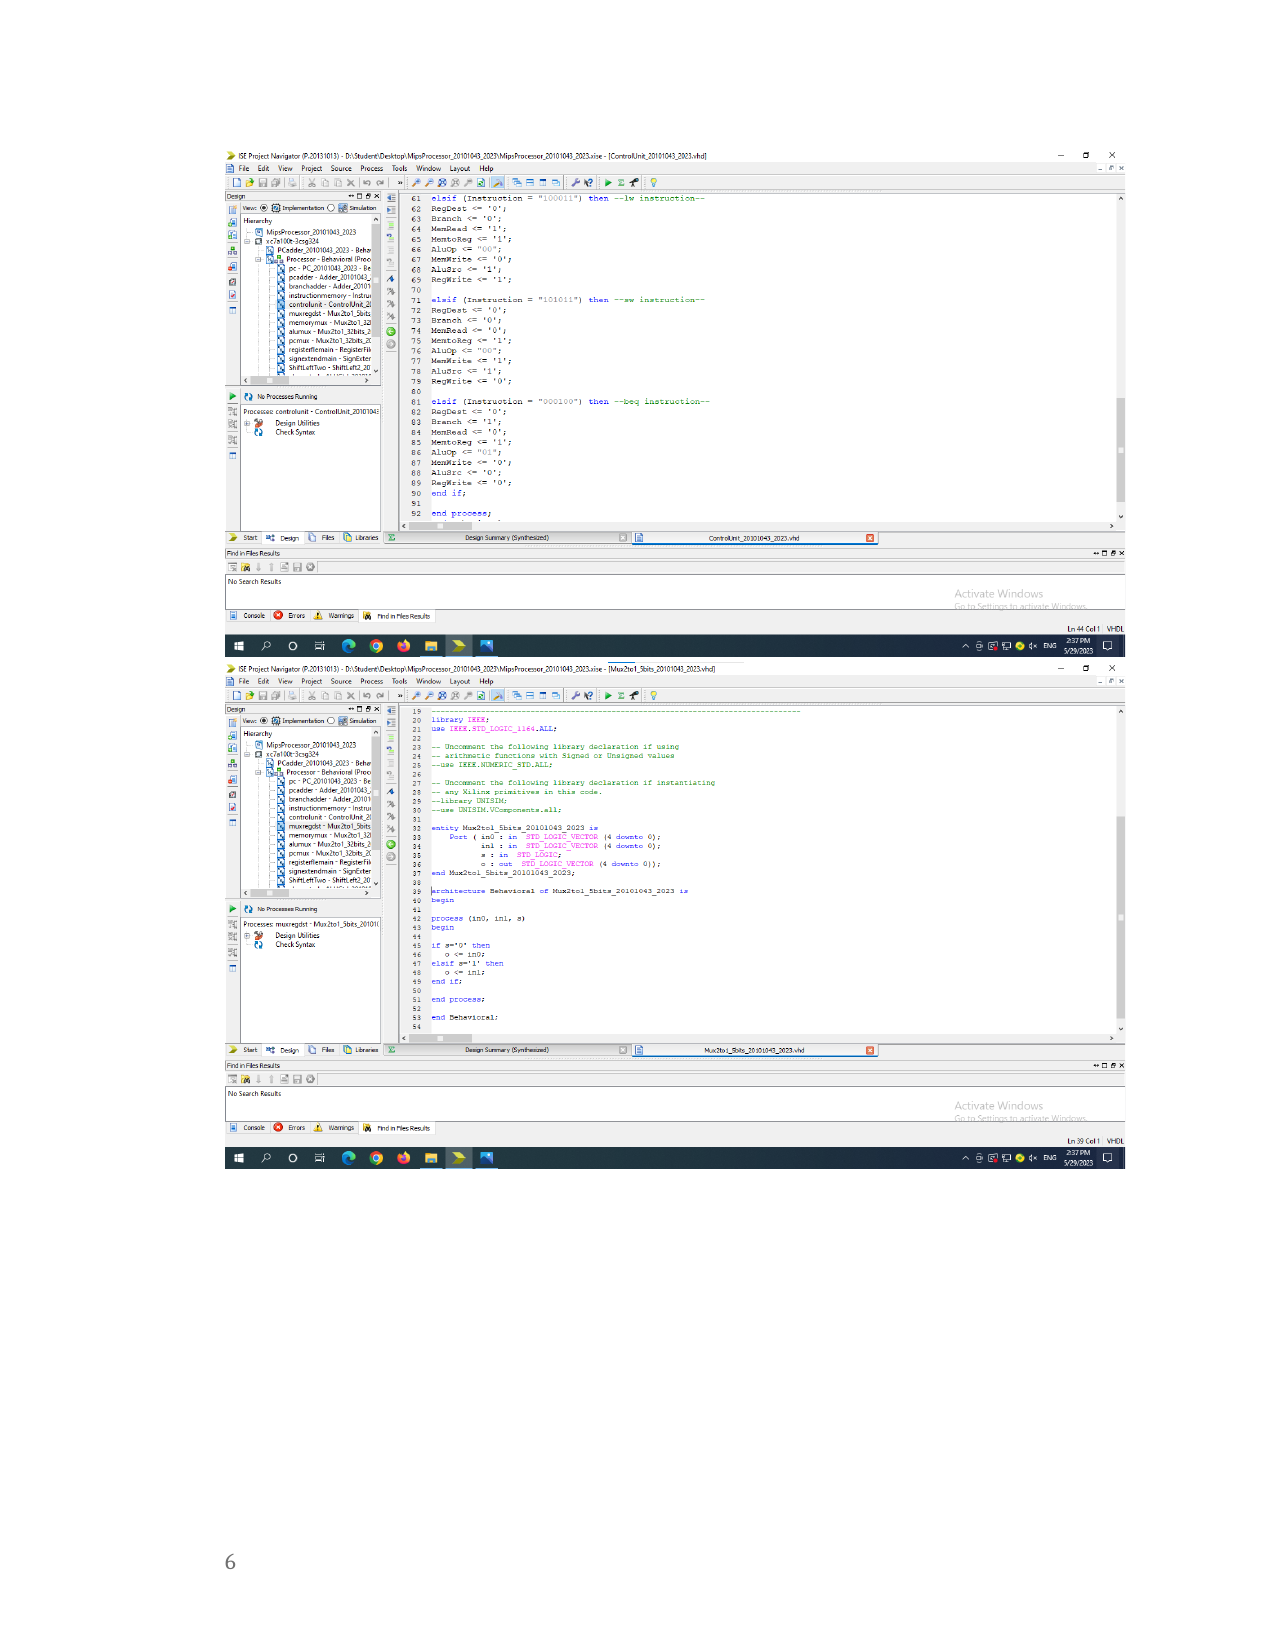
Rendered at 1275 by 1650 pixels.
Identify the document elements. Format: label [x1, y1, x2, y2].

picture [225, 150, 1125, 657]
picture [225, 662, 1125, 1169]
